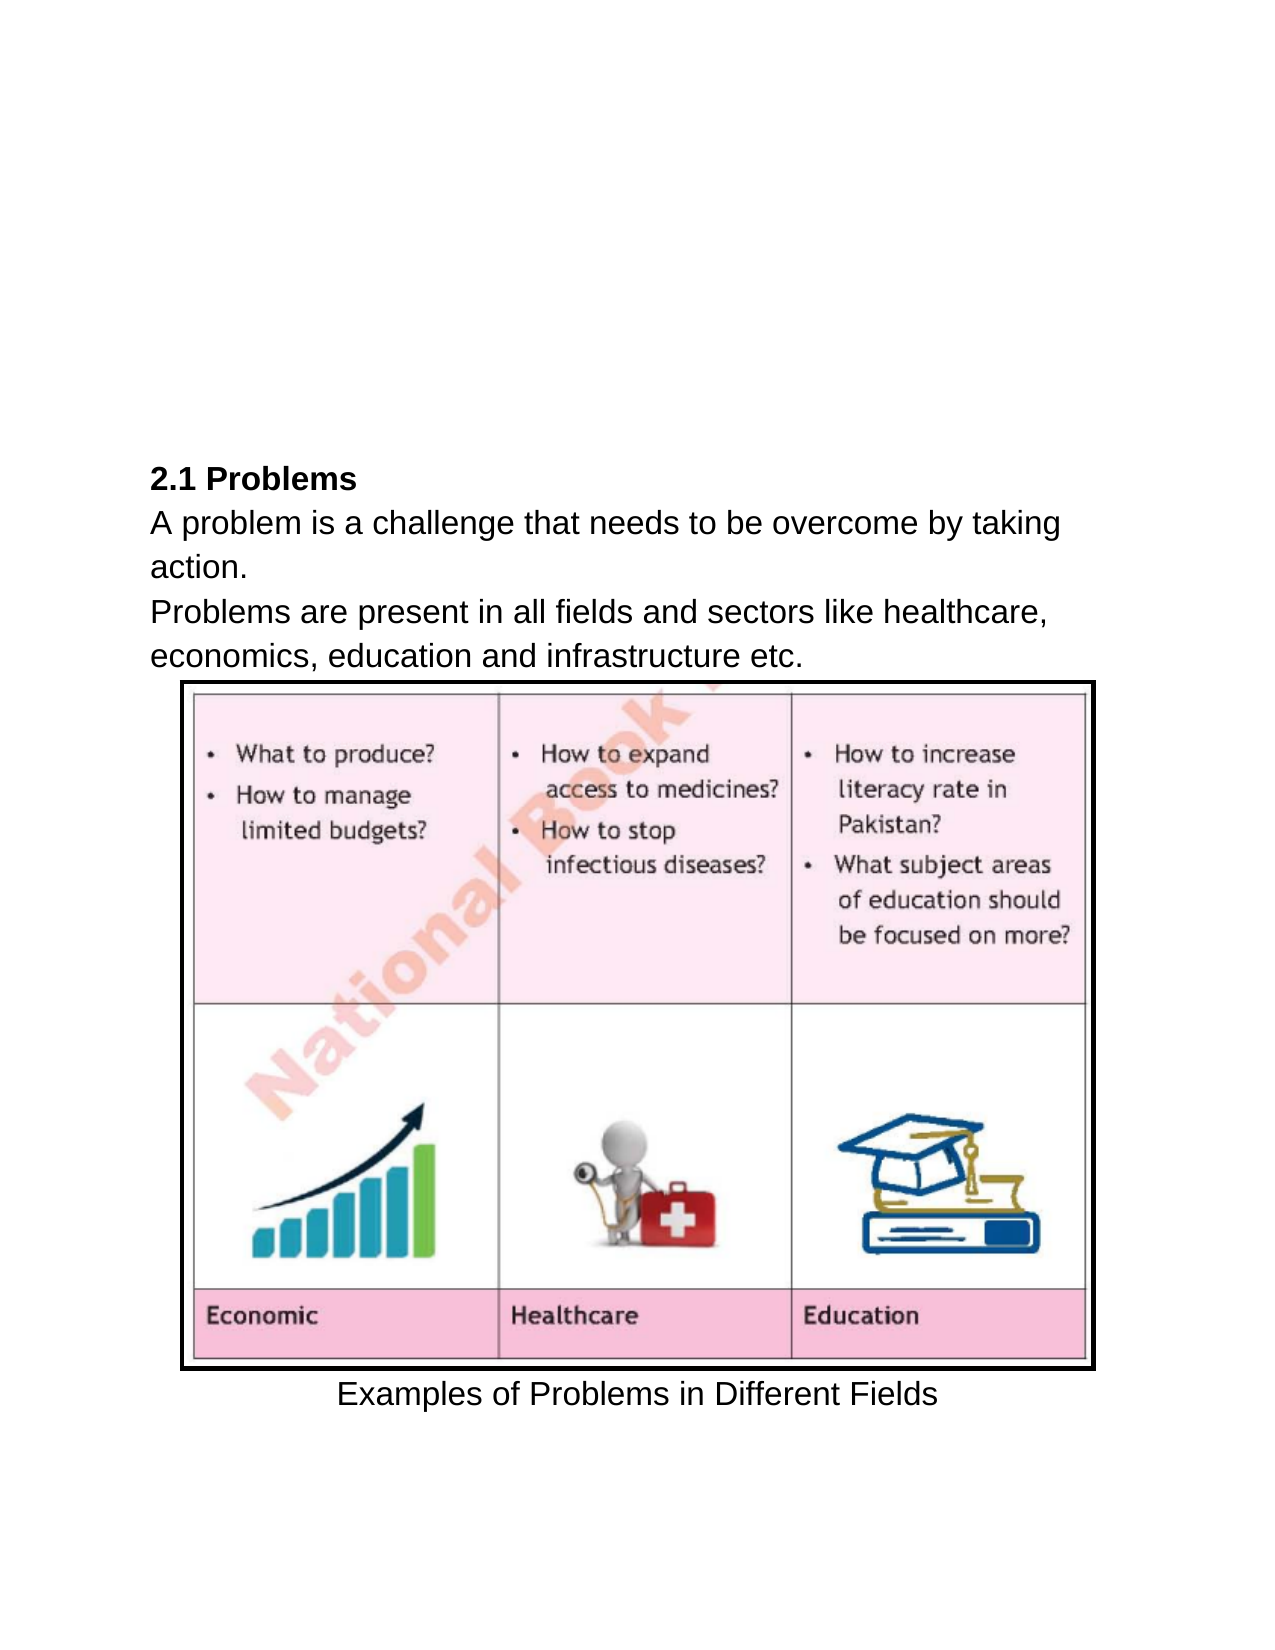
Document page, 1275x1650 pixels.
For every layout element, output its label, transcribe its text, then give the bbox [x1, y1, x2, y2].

text Examples of Problems in Different Fields [150, 1374, 1125, 1413]
text A problem is a challenge that needs to be overcome by taking action. [150, 503, 1125, 586]
picture [184, 684, 1091, 1366]
text Problems are present in all fields and sectors like healthcare, economics, education and infrastructure etc. [150, 592, 1125, 674]
text 2.1 Problems [150, 459, 1125, 498]
